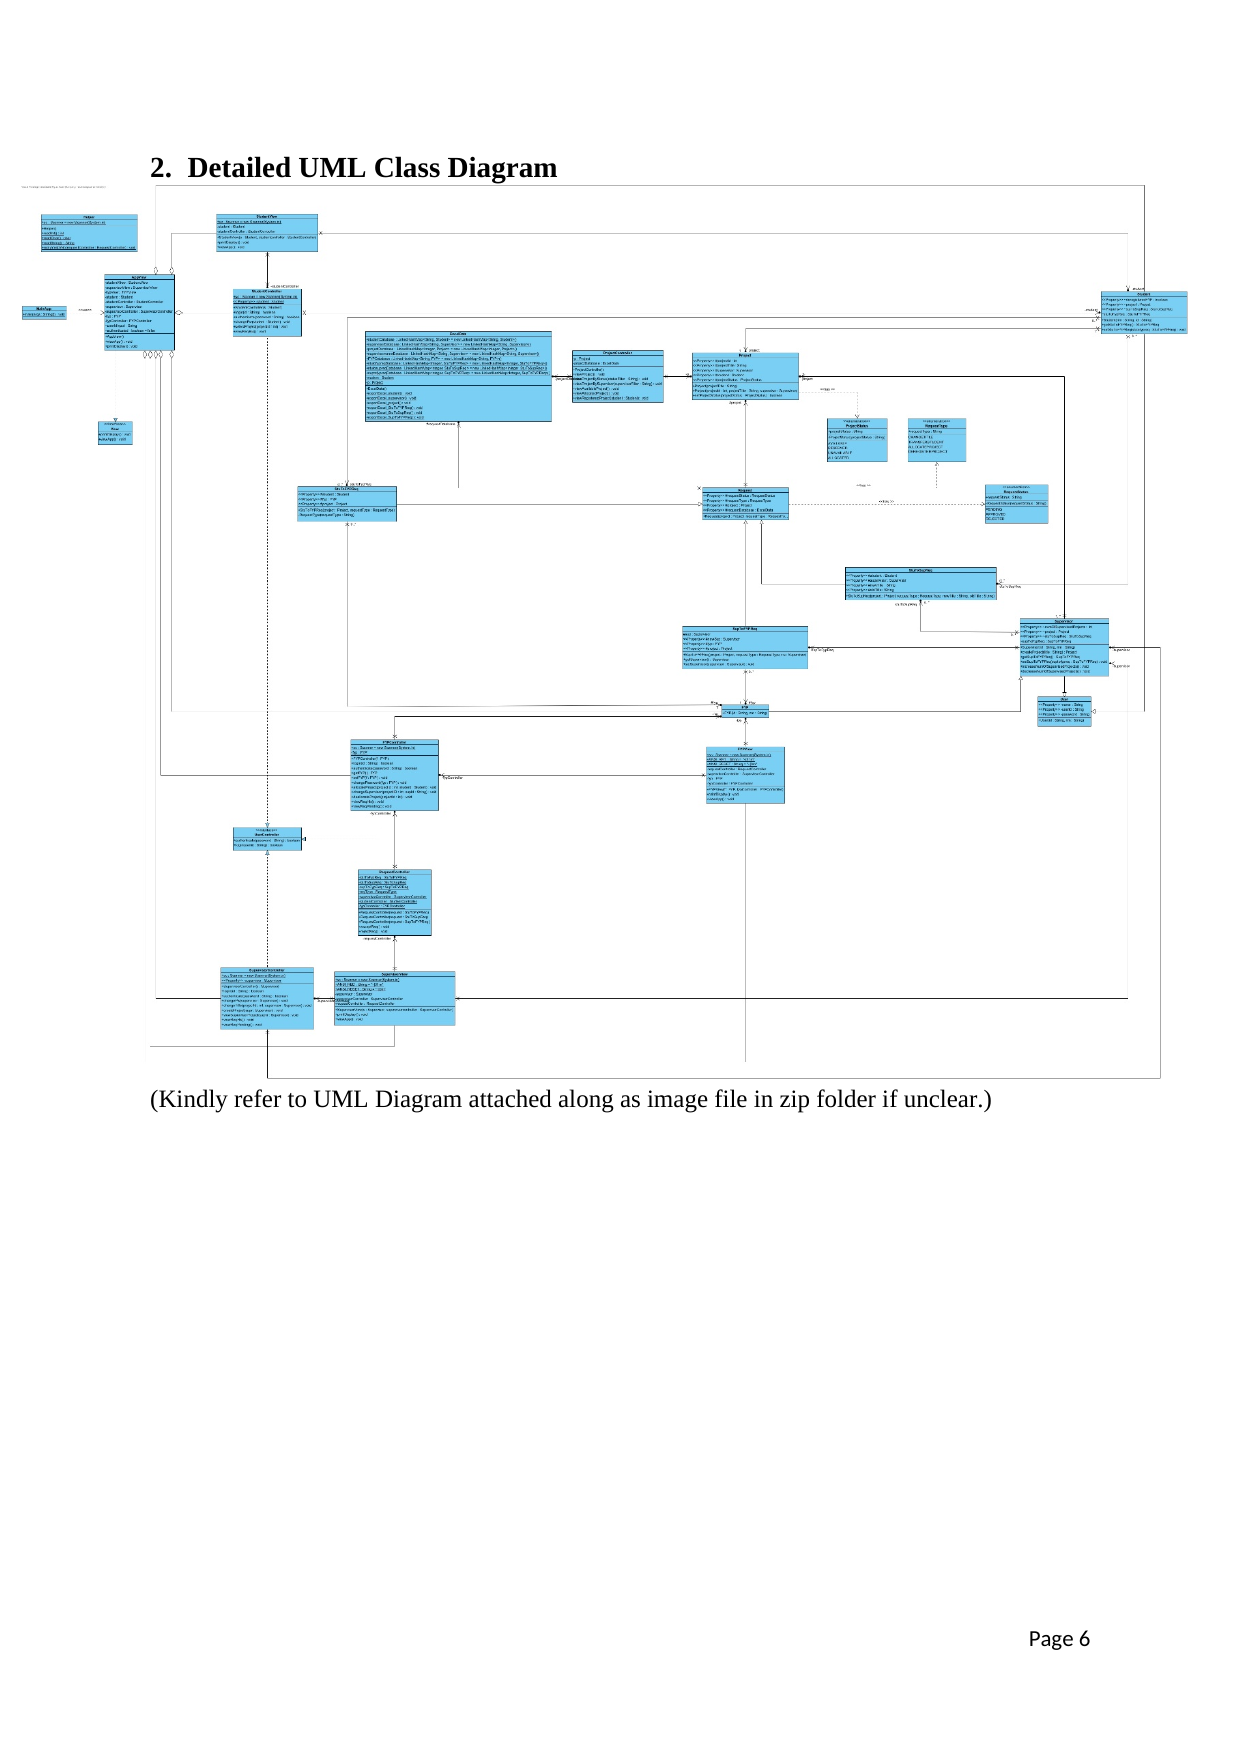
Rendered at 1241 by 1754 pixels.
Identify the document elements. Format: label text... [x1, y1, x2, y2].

subtitle Detailed UML Class Diagram [150, 150, 1090, 183]
picture [21, 185, 1188, 1079]
text (Kindly refer to UML Diagram attached along as image file in zip folder if unclear.) [150, 1079, 1090, 1112]
